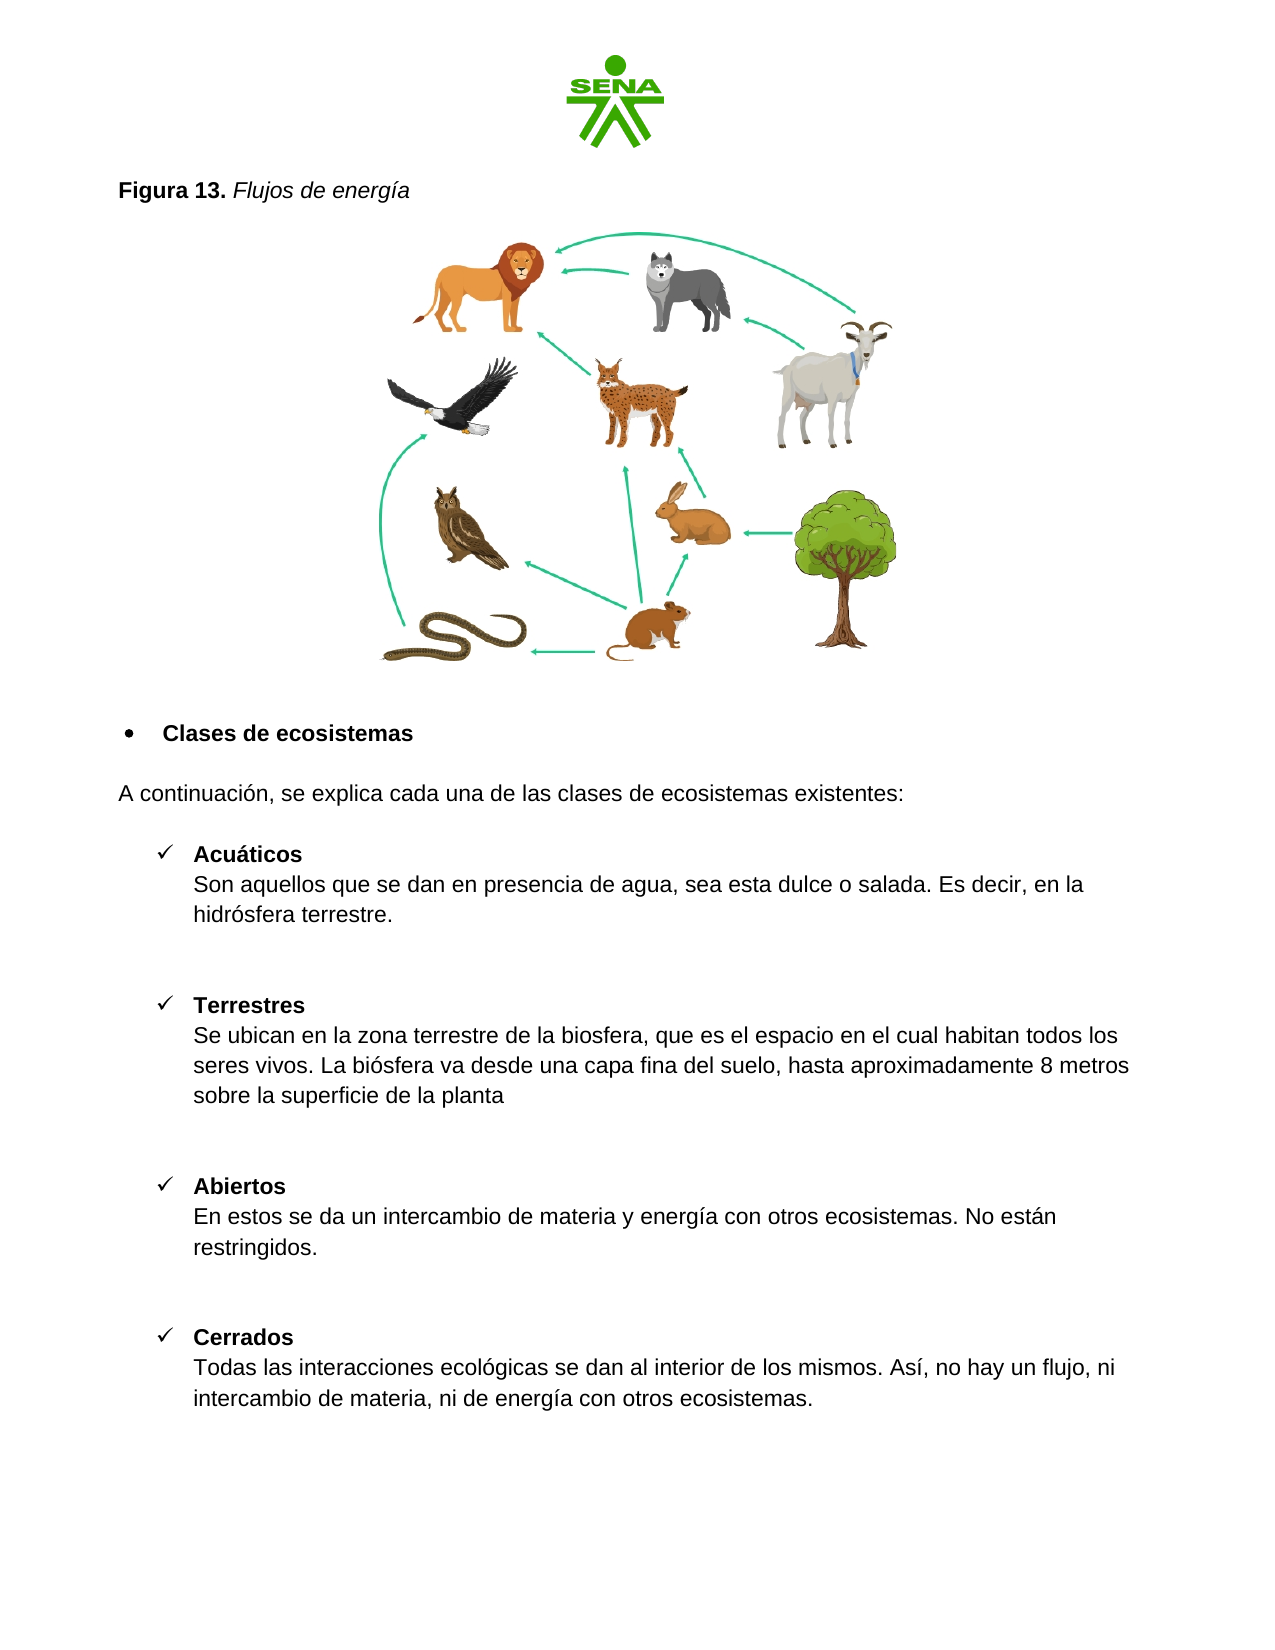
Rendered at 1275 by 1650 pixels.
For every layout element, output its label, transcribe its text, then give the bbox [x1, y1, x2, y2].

picture [566, 55, 664, 148]
picture [378, 232, 897, 661]
list Terrestres [156, 992, 1157, 1018]
text A continuación, se explica cada una de las clases de ecosistemas existentes: [118, 780, 1157, 807]
list Se ubican en la zona terrestre de la biosfera, que es el espacio en el cual habitan todos los seres vivos. La biósfera va desde una capa fina del suelo, hasta aproximadamente 8 metros sobre la superficie de la planta [193, 1022, 1157, 1109]
text Figura 13. Flujos de energía [118, 177, 1157, 203]
list En estos se da un intercambio de materia y energía con otros ecosistemas. No están restringidos. [193, 1203, 1157, 1260]
list Son aquellos que se dan en presencia de agua, sea esta dulce o salada. Es decir, en la hidrósfera terrestre. [193, 871, 1157, 927]
list Acuáticos [156, 841, 1157, 867]
list Todas las interacciones ecológicas se dan al interior de los mismos. Así, no hay un flujo, ni intercambio de materia, ni de energía con otros ecosistemas. [193, 1354, 1157, 1411]
list Cerrados [156, 1324, 1157, 1350]
list Clases de ecosistemas [125, 720, 1157, 746]
list Abiertos [156, 1173, 1157, 1199]
